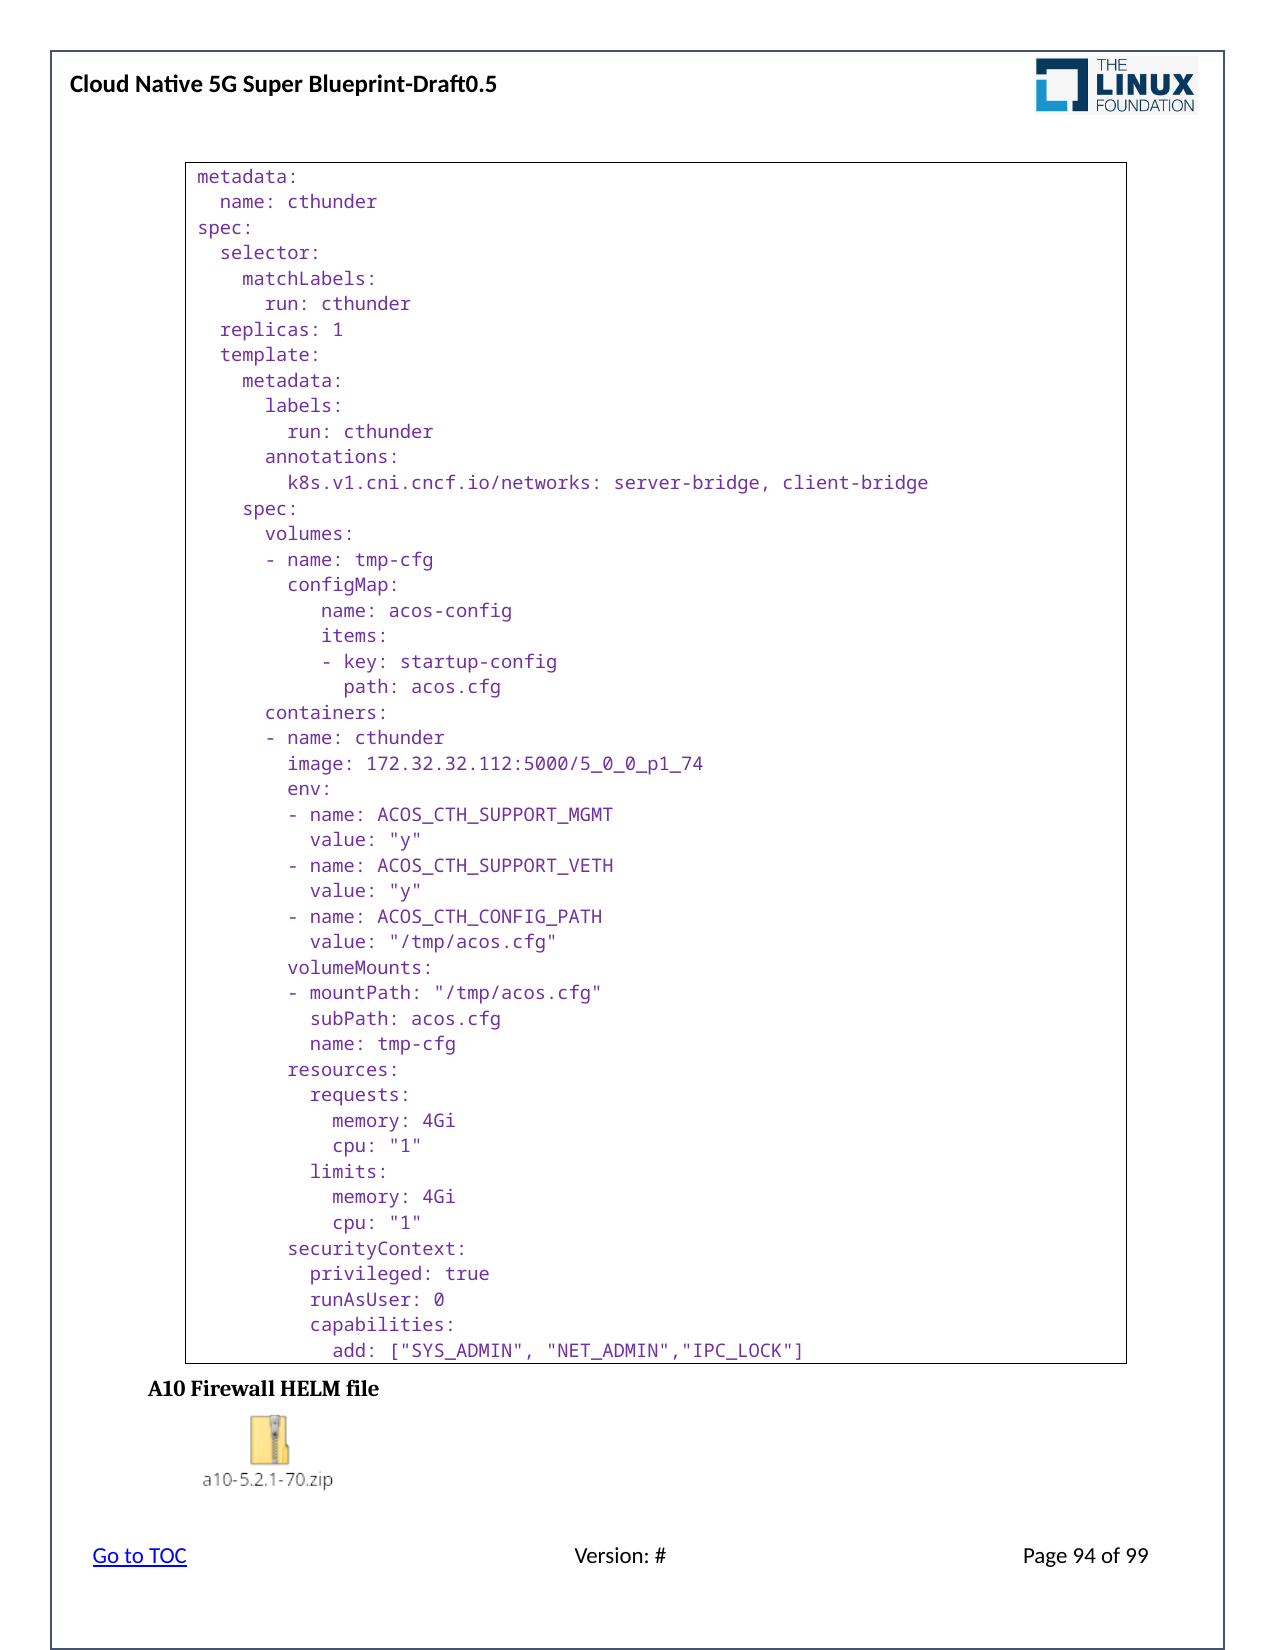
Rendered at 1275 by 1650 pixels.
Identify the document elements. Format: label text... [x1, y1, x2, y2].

text A10 Firewall HELM file [148, 1376, 1127, 1402]
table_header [186, 163, 1126, 1362]
picture [1034, 56, 1199, 115]
